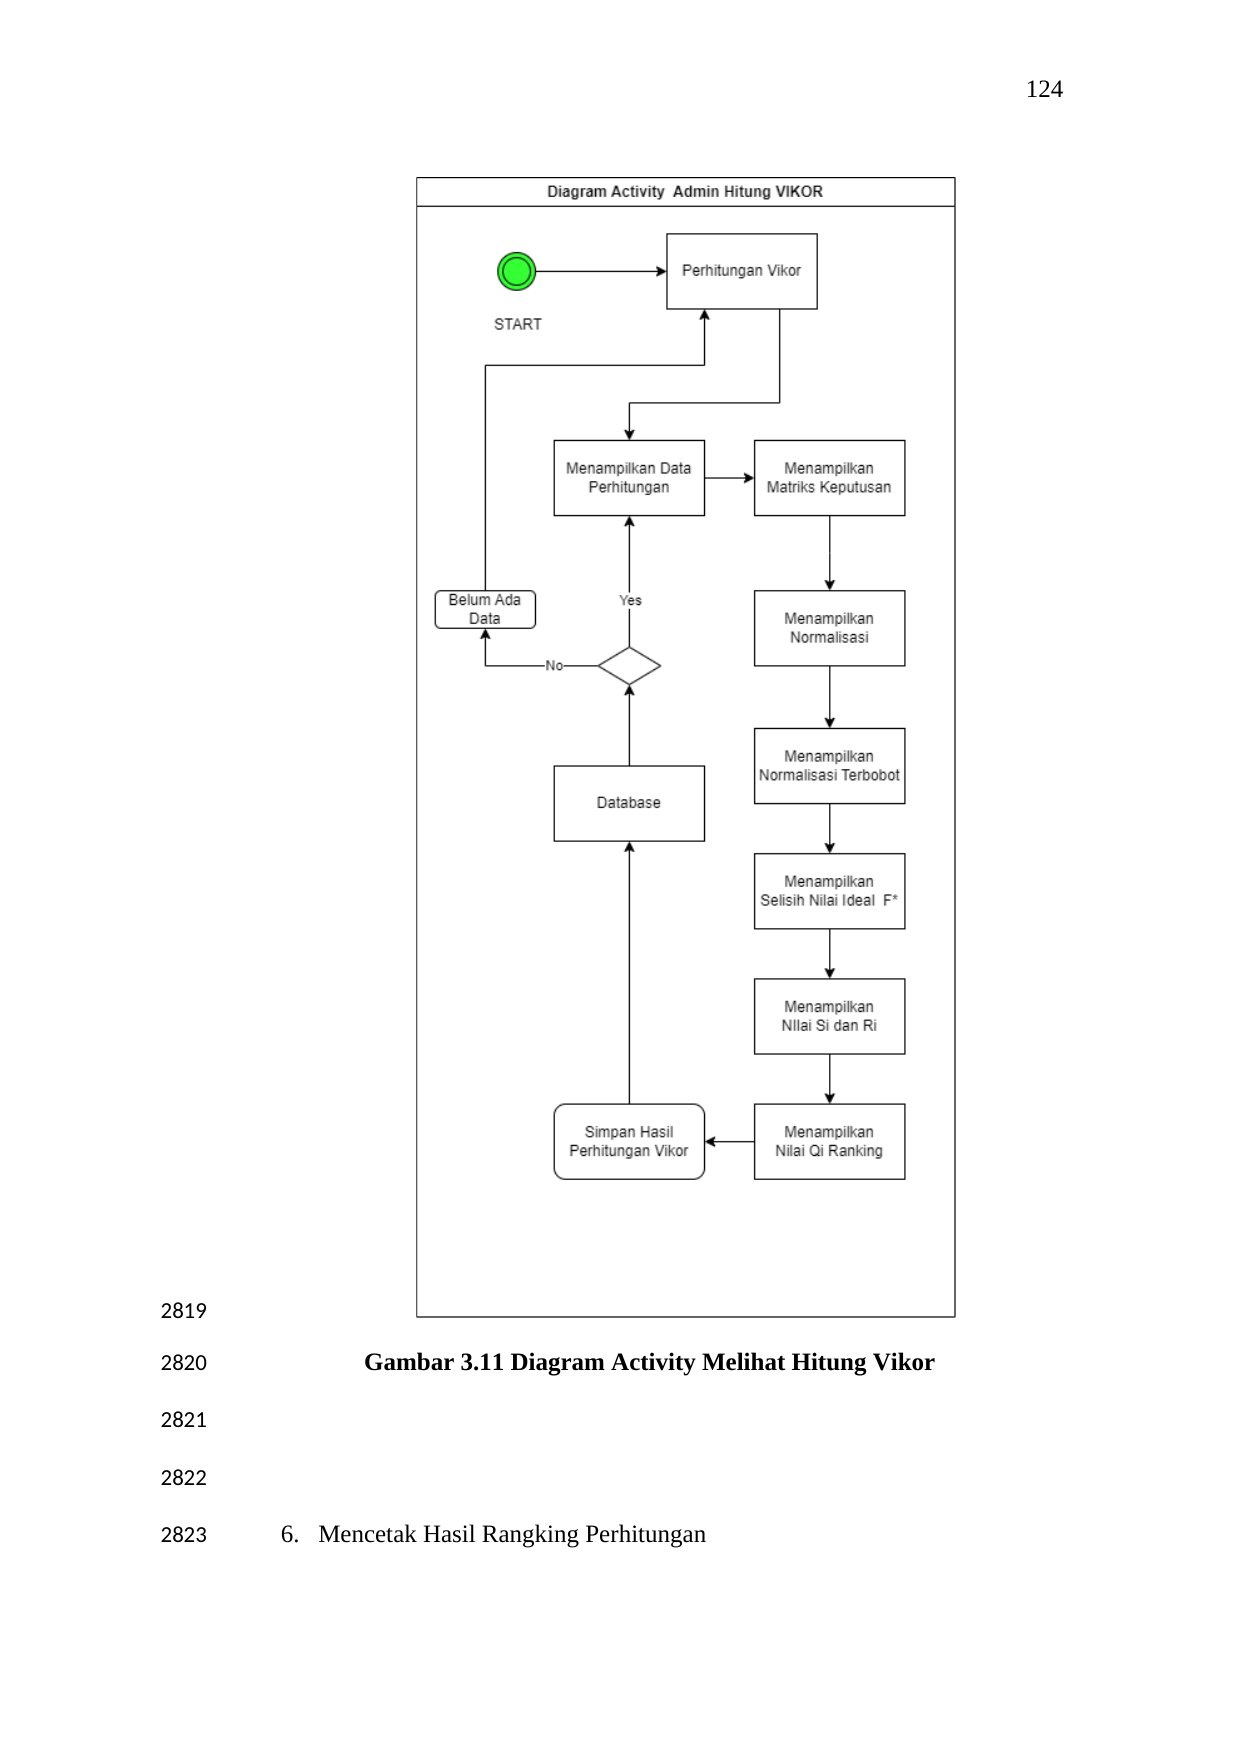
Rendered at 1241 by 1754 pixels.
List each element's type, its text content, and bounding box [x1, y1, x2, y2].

list Mencetak Hasil Rangking Perhitungan [281, 1519, 1063, 1548]
picture [416, 177, 957, 1319]
text Gambar 3.11 Diagram Activity Melihat Hitung Vikor [236, 1347, 1063, 1376]
